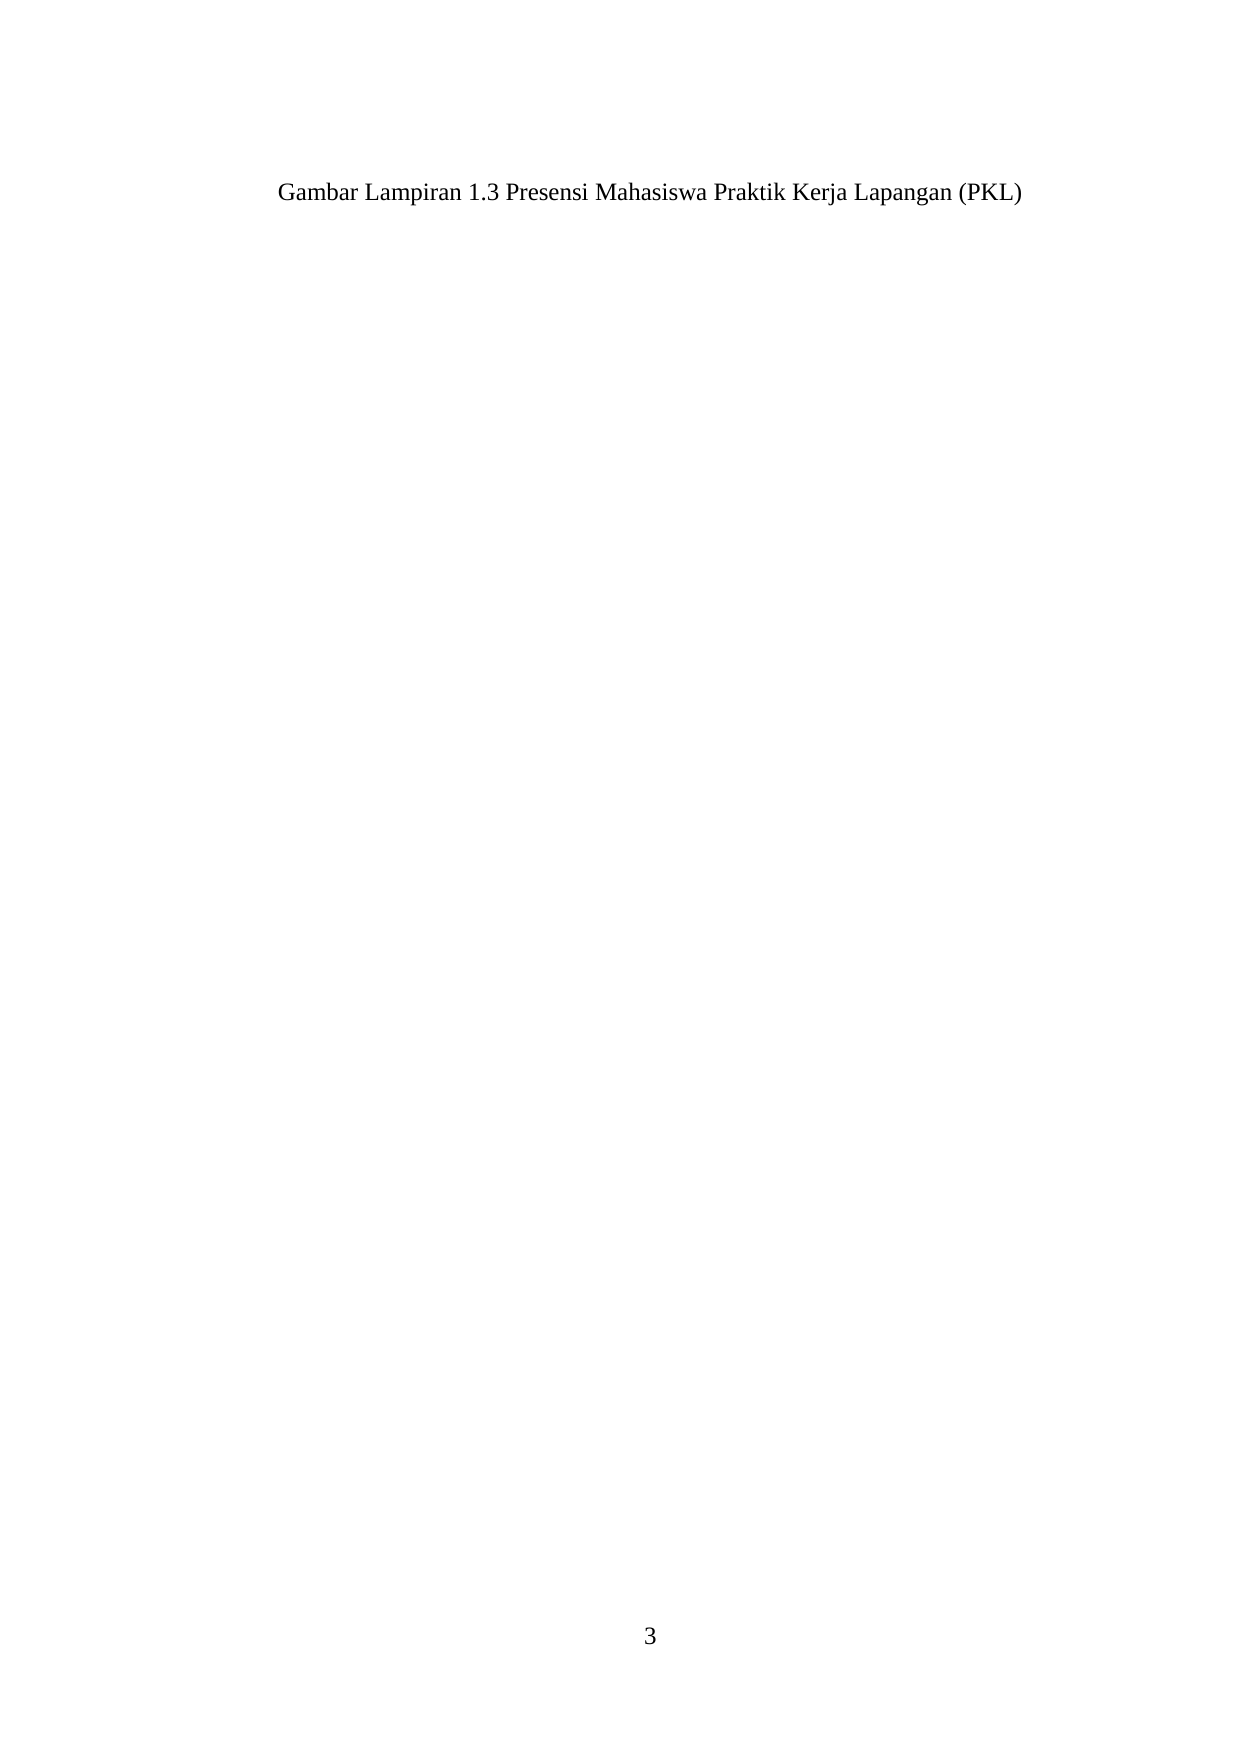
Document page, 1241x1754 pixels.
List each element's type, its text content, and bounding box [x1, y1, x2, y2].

text Gambar Lampiran 1.3 Presensi Mahasiswa Praktik Kerja Lapangan (PKL) [237, 177, 1063, 206]
